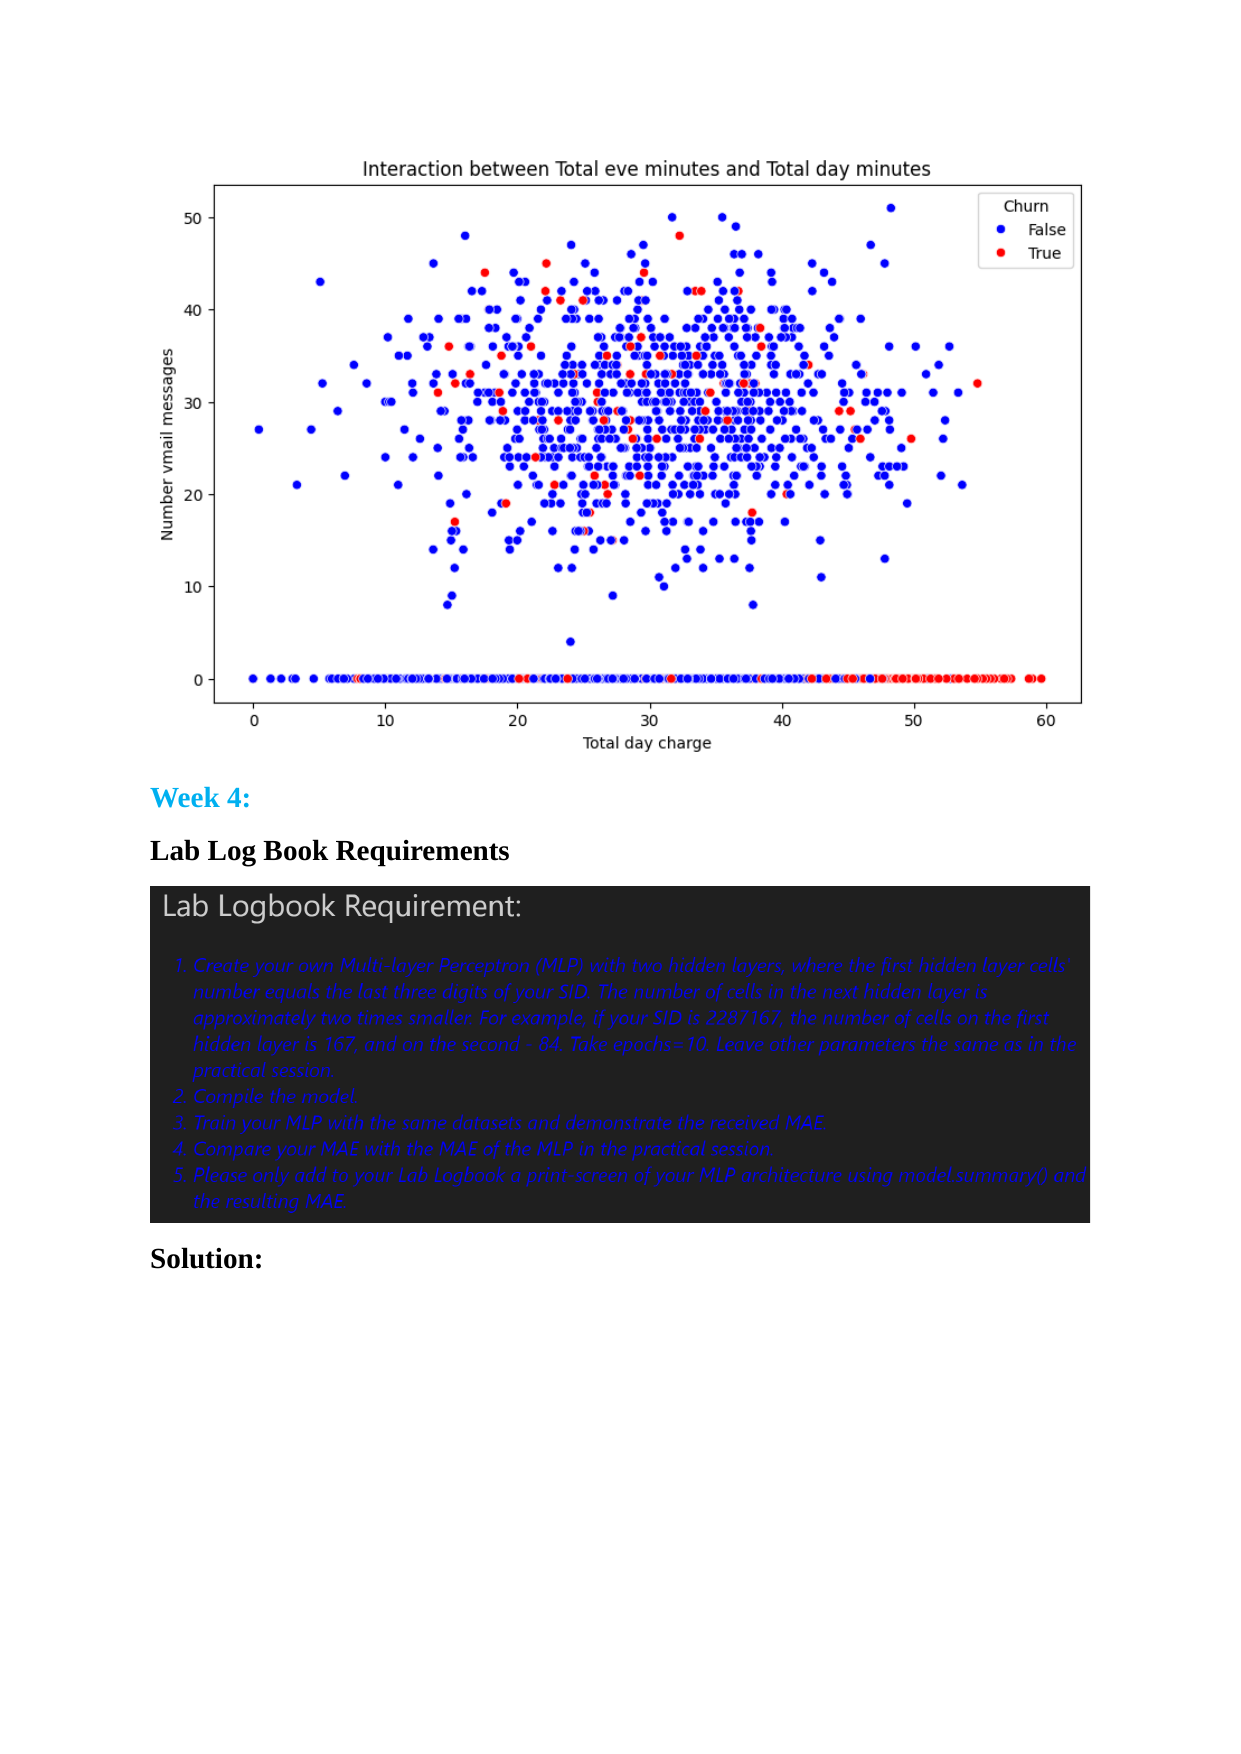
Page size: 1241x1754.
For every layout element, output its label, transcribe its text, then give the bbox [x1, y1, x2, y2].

picture [150, 886, 1091, 1223]
text Lab Log Book Requirements [150, 833, 1090, 867]
text Solution: [150, 1241, 1090, 1275]
picture [150, 150, 1091, 762]
text Week 4: [150, 780, 1090, 814]
